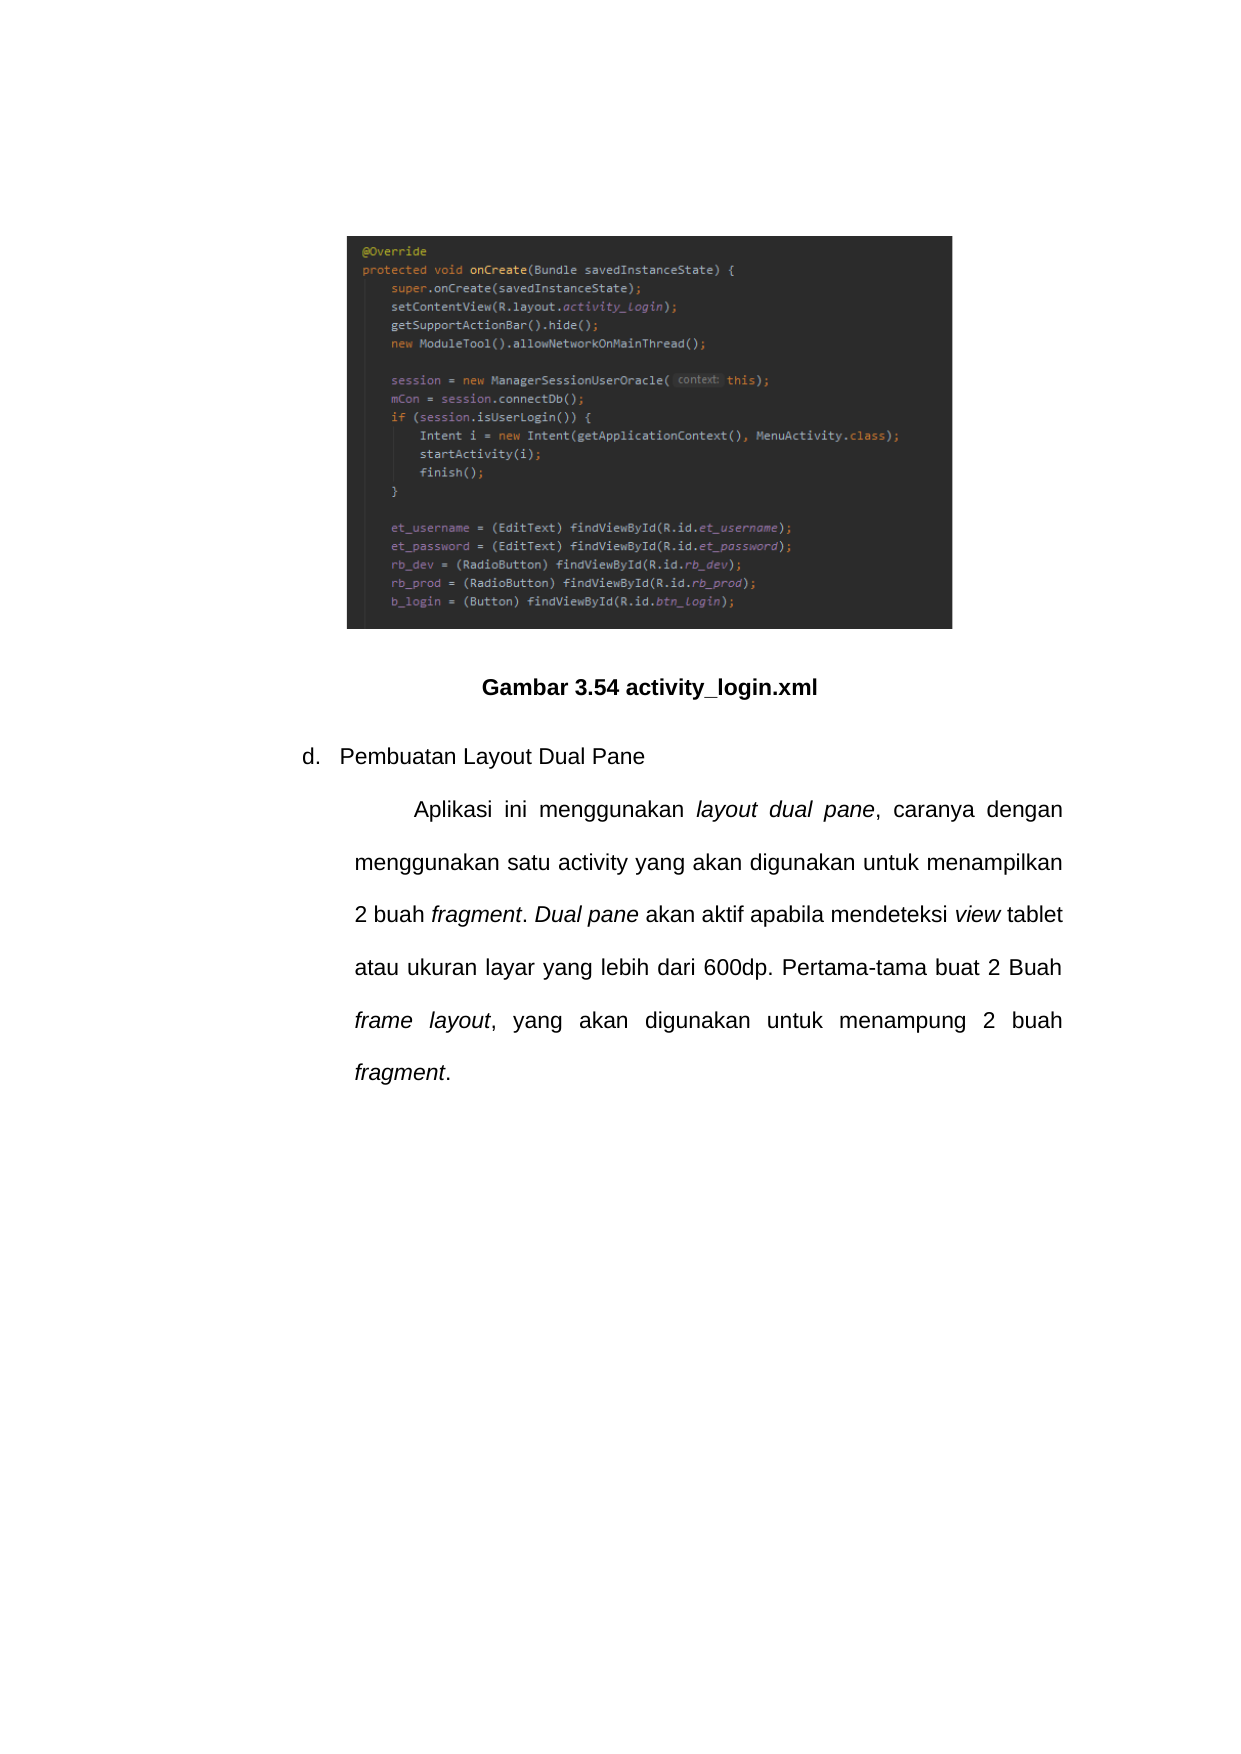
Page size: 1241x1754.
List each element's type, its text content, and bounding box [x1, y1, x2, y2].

text Gambar 3.54 activity_login.xml [236, 674, 1063, 700]
text Aplikasi ini menggunakan layout dual pane, caranya dengan menggunakan satu activity yang akan digunakan untuk menampilkan 2 buah fragment. Dual pane akan aktif apabila mendeteksi view tablet atau ukuran layar yang lebih dari 600dp. Pertama-tama buat 2 Buah frame layout, yang akan digunakan untuk menampung 2 buah fragment. [354, 796, 1063, 1086]
picture [346, 236, 953, 629]
list Pembuatan Layout Dual Pane [302, 743, 1063, 769]
